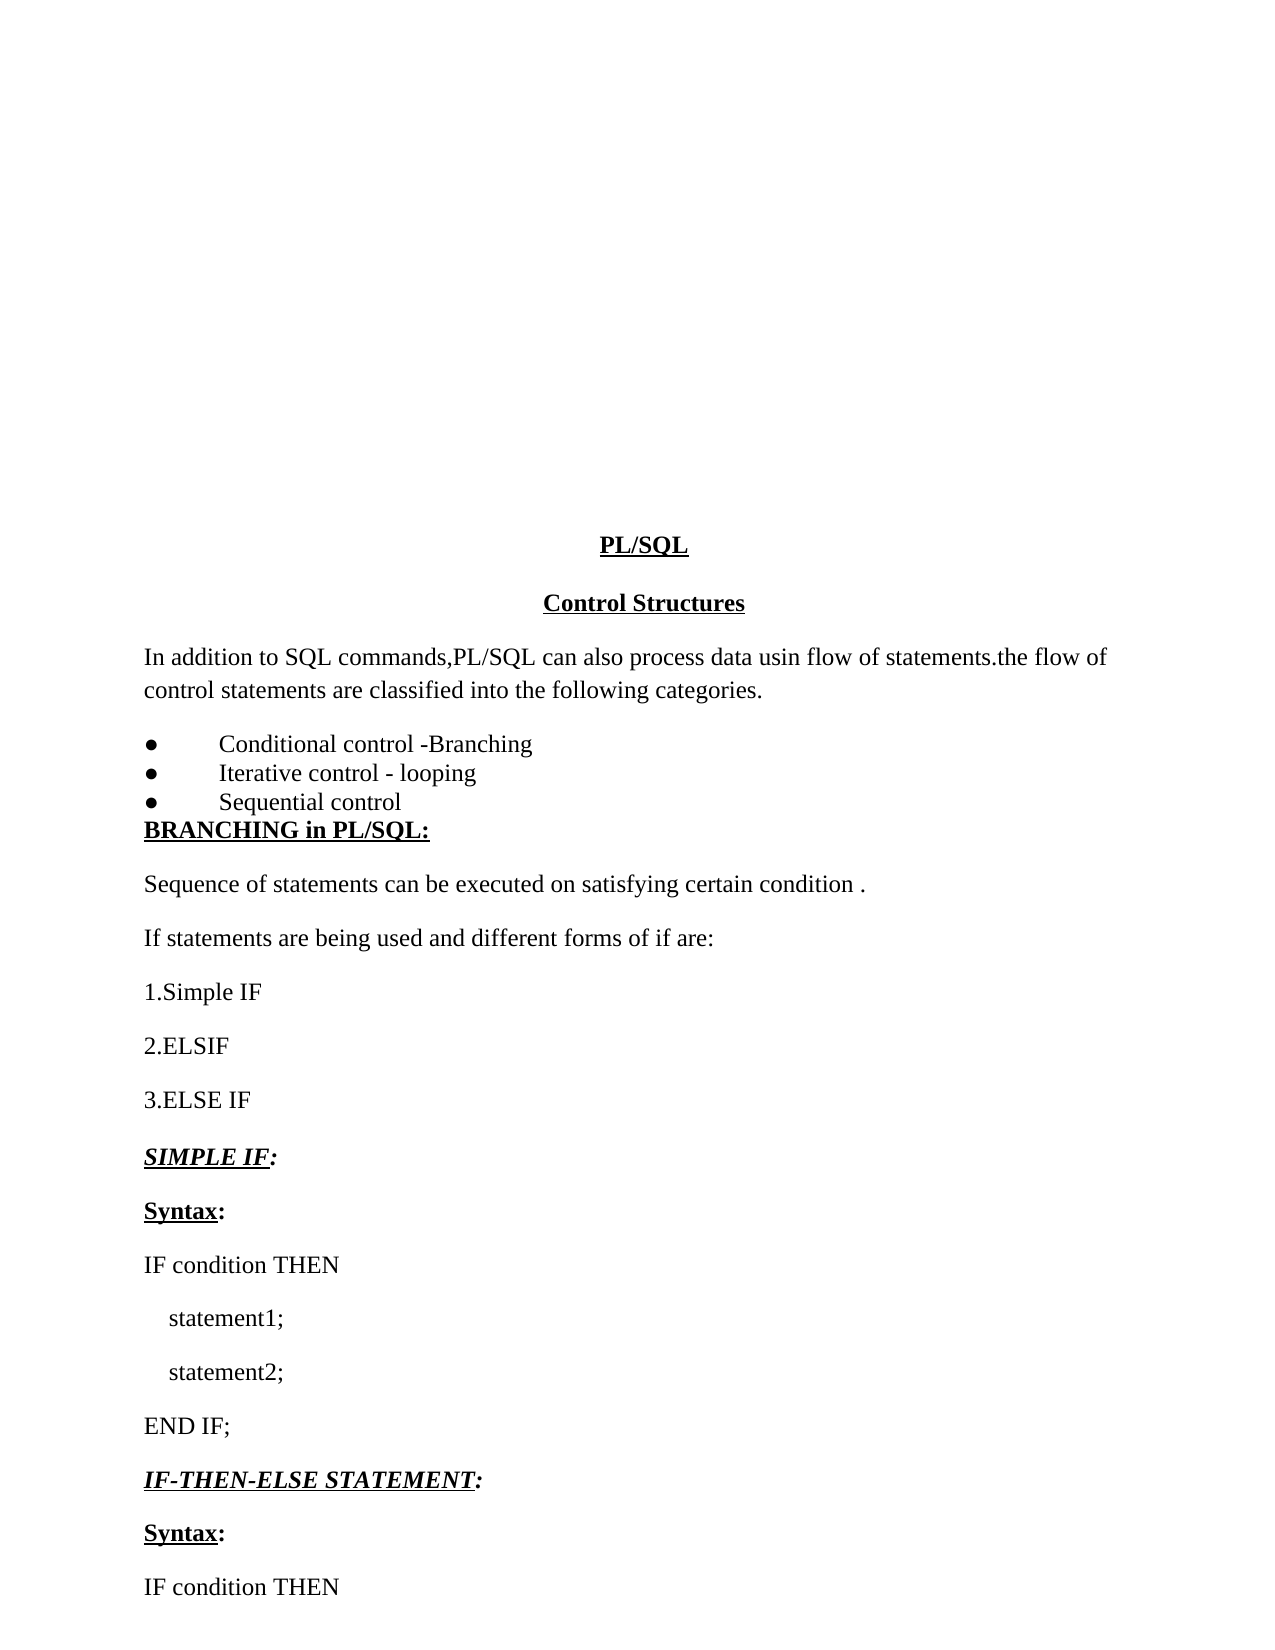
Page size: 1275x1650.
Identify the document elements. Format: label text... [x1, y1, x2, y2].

text IF condition THEN [144, 1572, 1275, 1601]
text Syntax: [144, 1196, 1275, 1225]
text SIMPLE IF: [144, 1142, 1275, 1171]
text Syntax: [144, 1518, 1275, 1547]
text 3.ELSE IF [144, 1085, 1275, 1114]
text END IF; [144, 1411, 1275, 1439]
text BRANCHING in PL/SQL: [144, 815, 1275, 844]
list Iterative control - looping [144, 758, 1275, 786]
text Sequence of statements can be executed on satisfying certain condition . If statements are being used and different forms of if are: [144, 869, 885, 952]
text PL/SQL [112, 530, 1175, 559]
text 1.Simple IF 2.ELSIF [144, 977, 262, 1060]
text Control Structures [112, 588, 1175, 617]
list Sequential control [144, 786, 1275, 815]
list Conditional control -Branching [144, 729, 1275, 758]
text IF condition THEN statement1; statement2; [144, 1250, 387, 1386]
text IF-THEN-ELSE STATEMENT: [144, 1465, 1275, 1493]
text In addition to SQL commands,PL/SQL can also process data usin flow of statements.the flow of control statements are classified into the following categories. [144, 642, 1139, 704]
